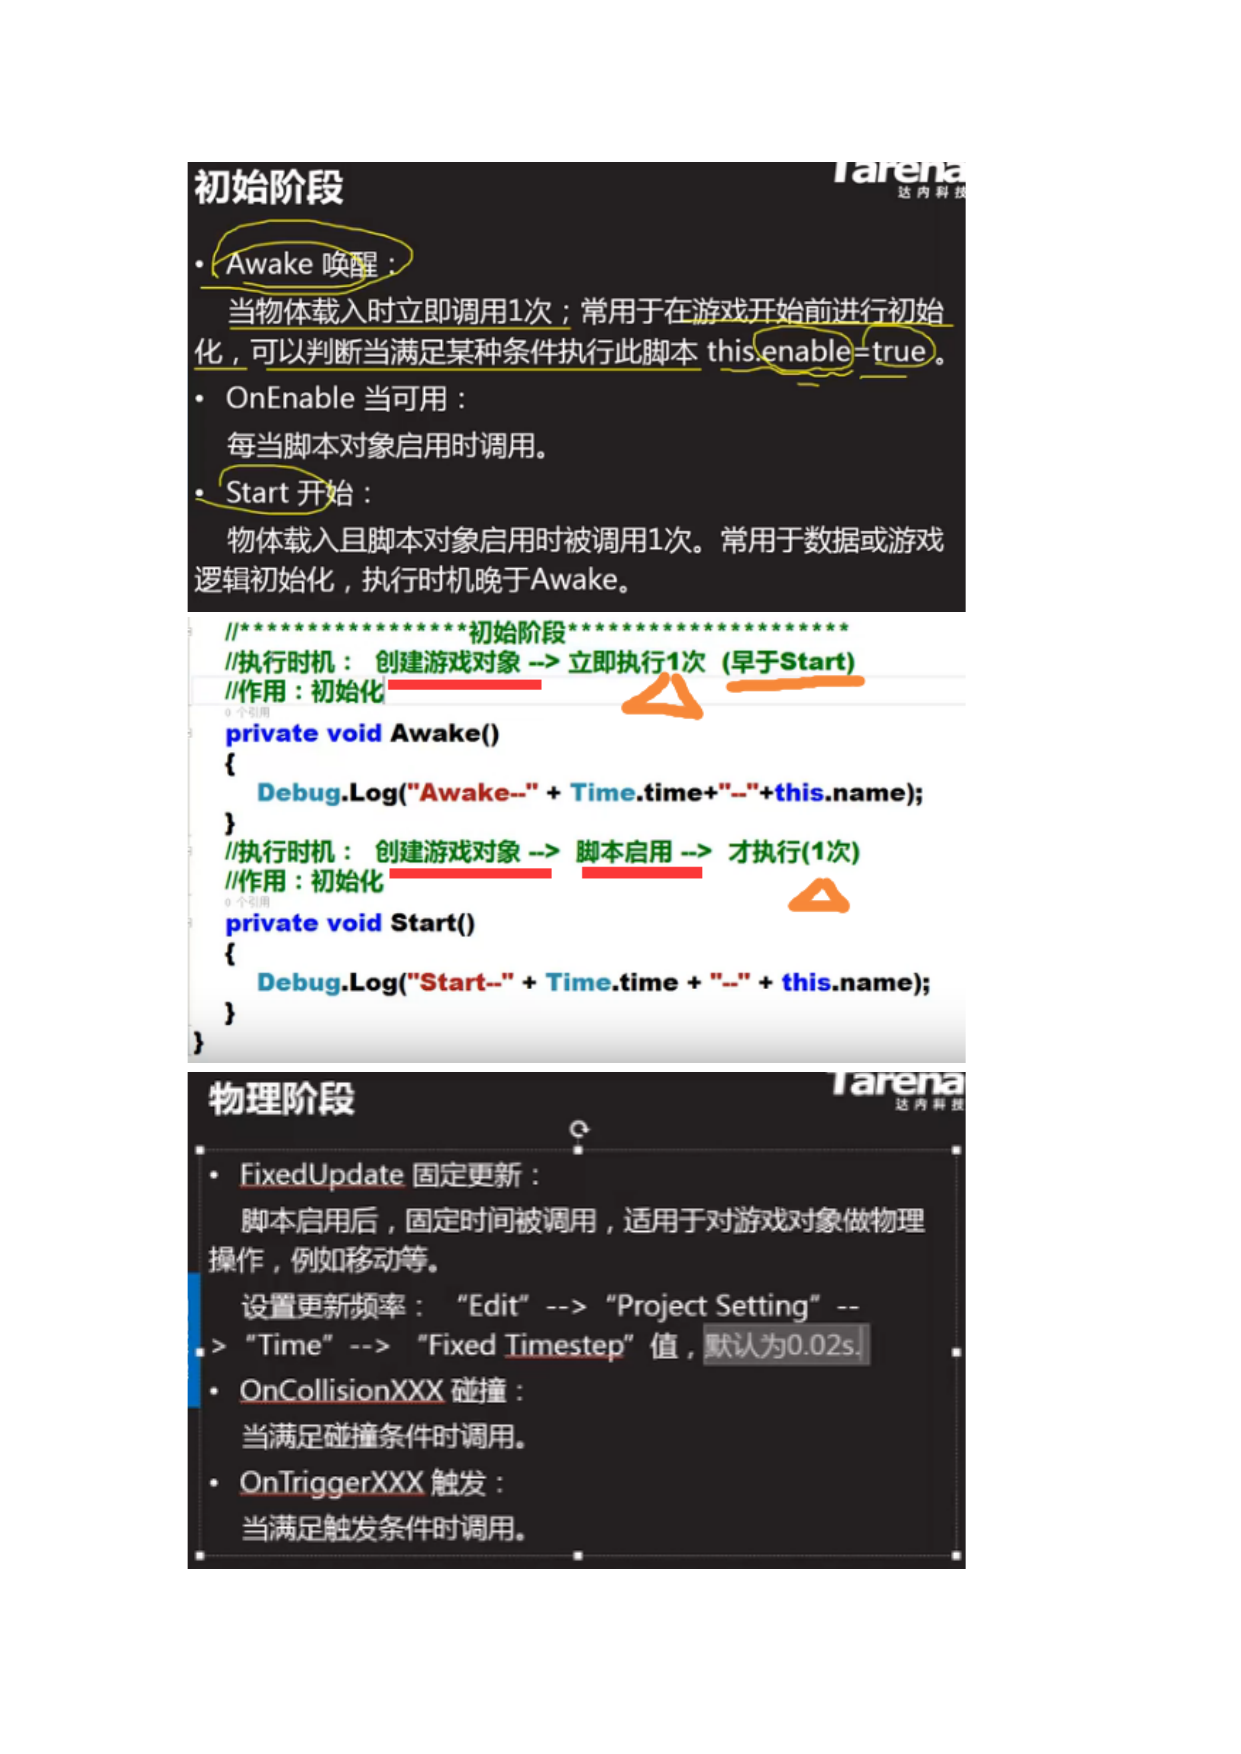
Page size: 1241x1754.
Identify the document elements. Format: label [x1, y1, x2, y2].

picture [187, 617, 966, 1063]
picture [187, 1072, 966, 1569]
picture [187, 162, 966, 612]
